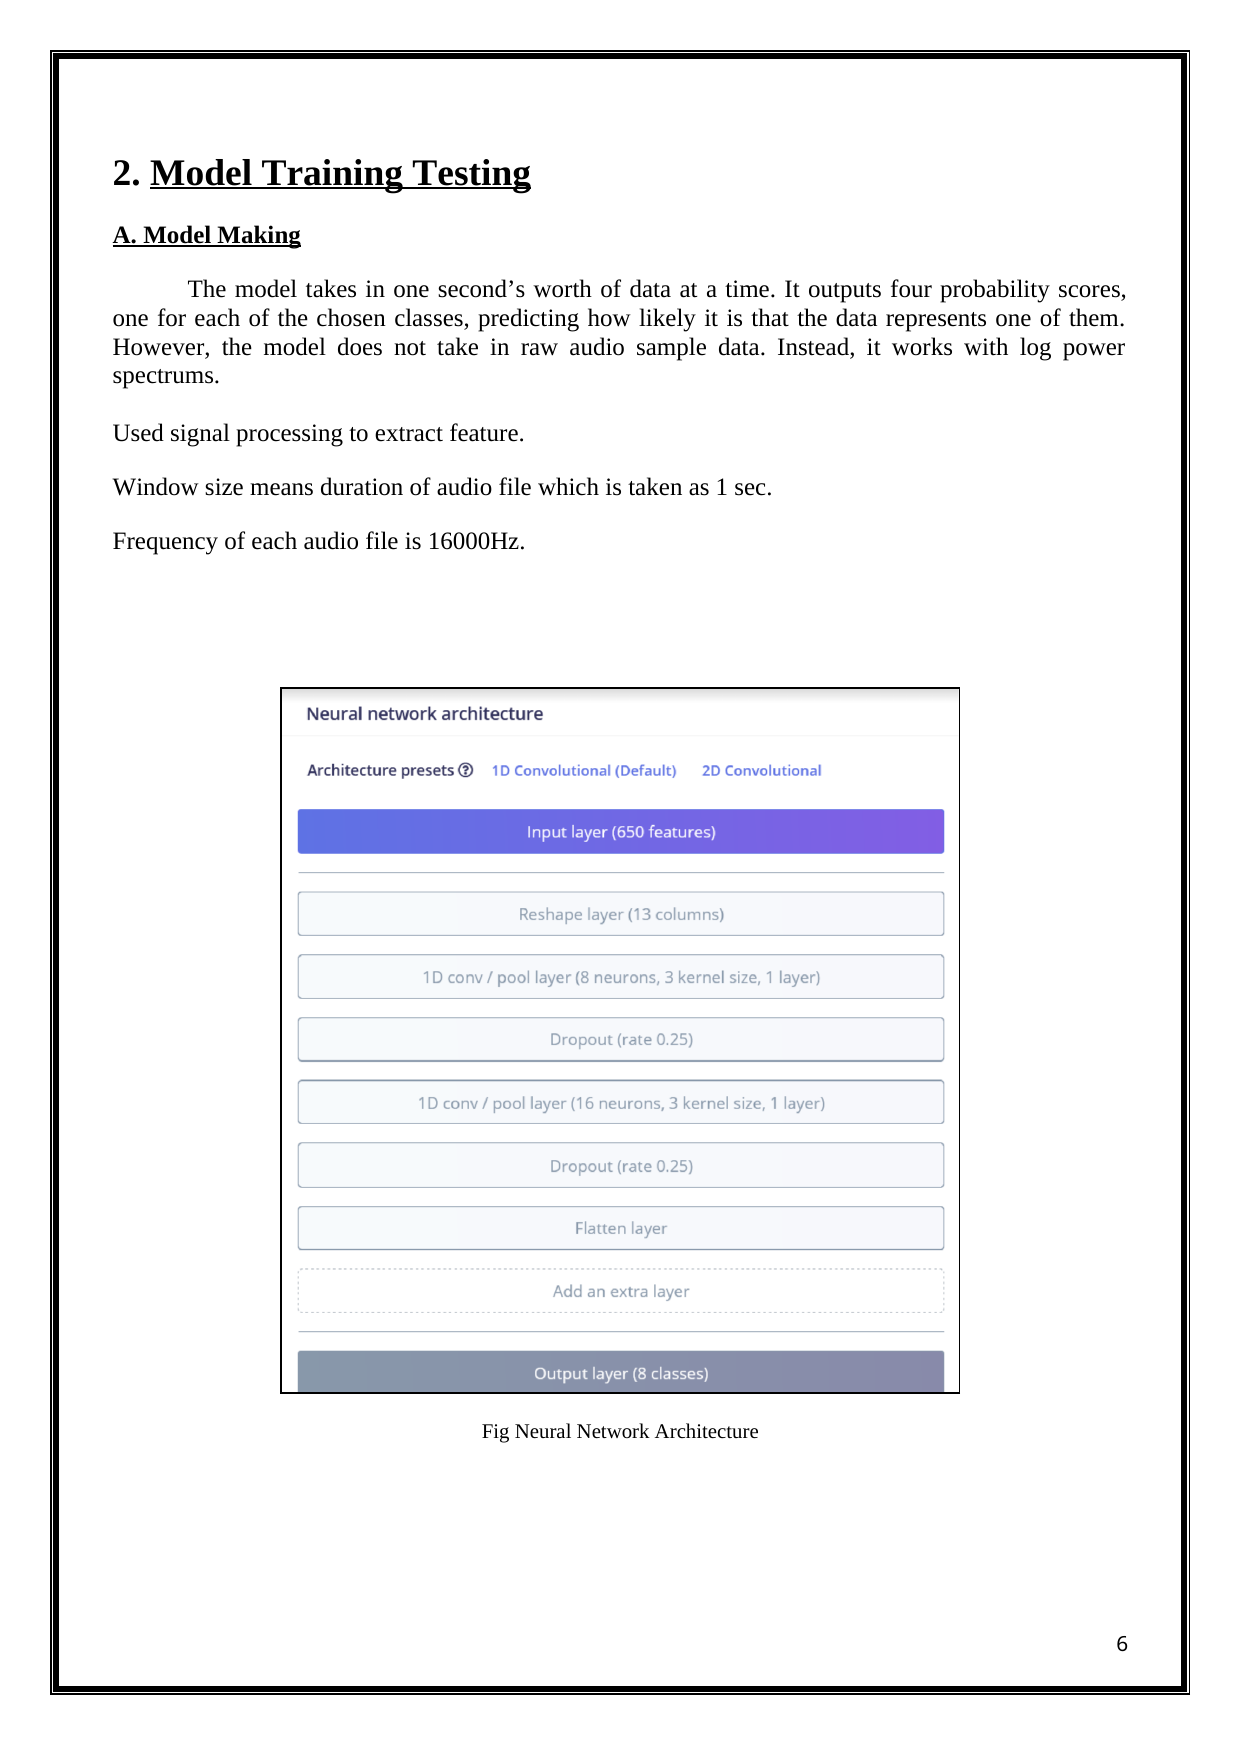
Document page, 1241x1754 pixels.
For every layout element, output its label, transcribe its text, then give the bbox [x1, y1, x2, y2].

picture [282, 689, 959, 1392]
text The model takes in one second’s worth of data at a time. It outputs four probability scores, one for each of the chosen classes, predicting how likely it is that the data represents one of them. However, the model does not take in raw audio sample data. Instead, it works with log power spectrums. [112, 274, 1128, 389]
text Used signal processing to extract feature. [112, 418, 1128, 447]
text 2. Model Training Testing [112, 150, 1128, 193]
text Frequency of each audio file is 16000Hz. [112, 526, 1128, 554]
text Window size means duration of audio file which is taken as 1 sec. [112, 472, 1128, 501]
text A. Model Making [112, 220, 1128, 249]
text Fig Neural Network Architecture [112, 1419, 1128, 1443]
